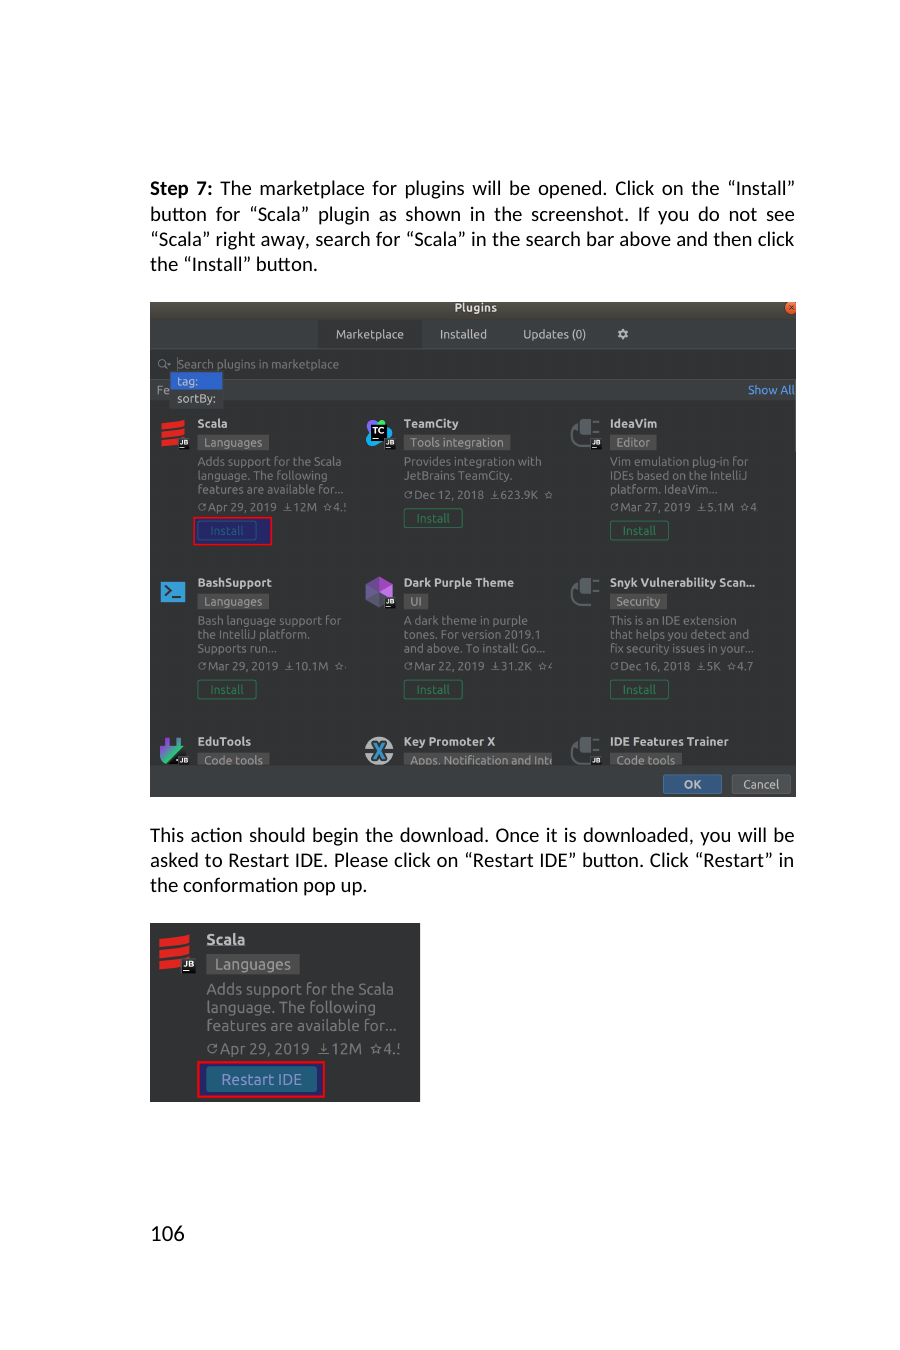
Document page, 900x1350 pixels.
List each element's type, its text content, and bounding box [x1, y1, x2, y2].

picture [150, 923, 421, 1102]
text Step 7: The marketplace for plugins will be opened. Click on the “Install” button for “Scala” plugin as shown in the screenshot. If you do not see “Scala” right away, search for “Scala” in the search bar above and then click the “Install” button. [150, 175, 796, 277]
text This action should begin the download. Once it is downloaded, you will be asked to Restart IDE. Please click on “Restart IDE” button. Click “Restart” in the conformation pop up. [150, 822, 796, 898]
picture [150, 302, 796, 797]
